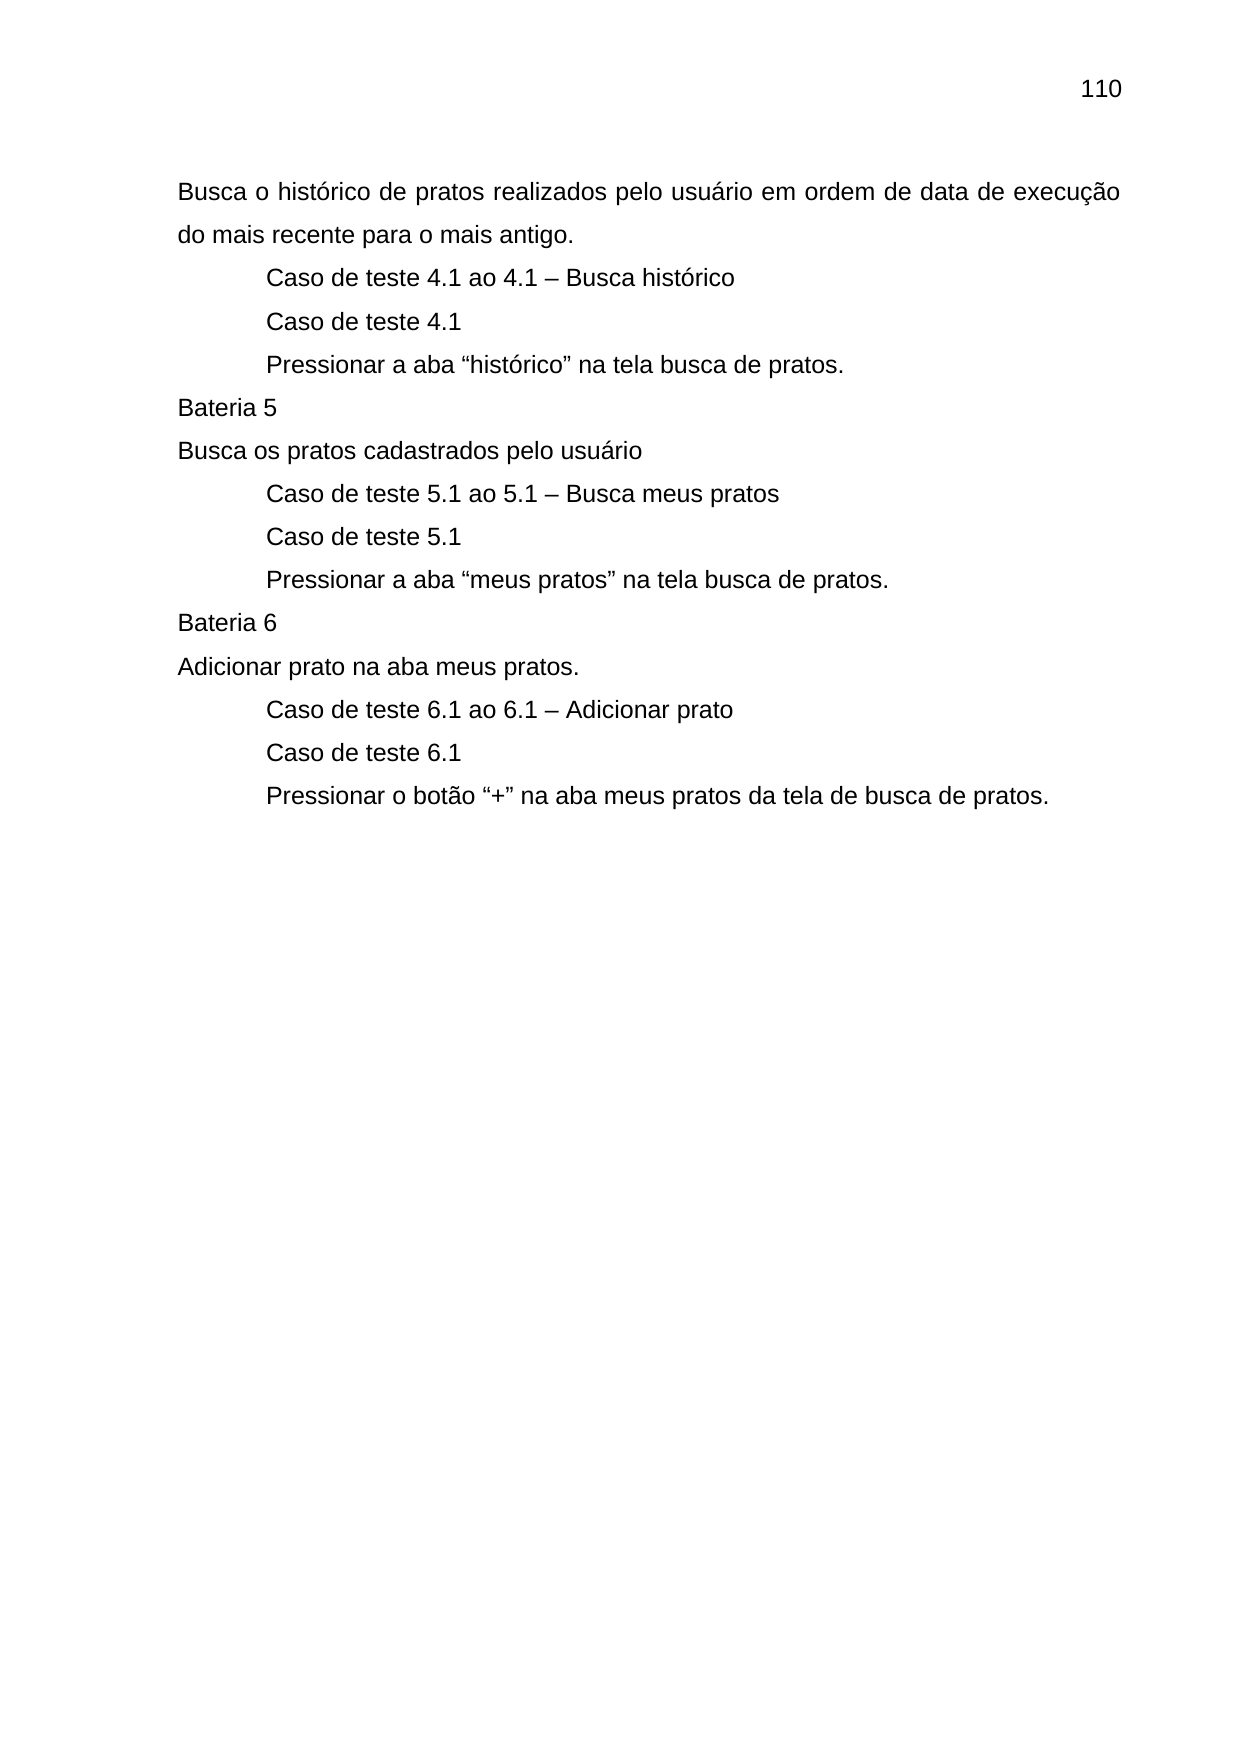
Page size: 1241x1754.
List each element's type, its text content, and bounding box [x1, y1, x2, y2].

text Caso de teste 5.1 ao 5.1 – Busca meus pratos [177, 479, 1122, 508]
text Busca o histórico de pratos realizados pelo usuário em ordem de data de execução do mais recente para o mais antigo. [177, 177, 1122, 249]
text Caso de teste 5.1 [177, 522, 1122, 551]
text Adicionar prato na aba meus pratos. [177, 652, 1122, 680]
text Bateria 5 [177, 393, 1122, 422]
text Caso de teste 6.1 ao 6.1 – Adicionar prato [177, 695, 1122, 723]
text Busca os pratos cadastrados pelo usuário [177, 436, 1122, 465]
text Bateria 6 [177, 608, 1122, 637]
text Caso de teste 6.1 [177, 738, 1122, 767]
text Pressionar a aba “histórico” na tela busca de pratos. [177, 350, 1122, 378]
text Caso de teste 4.1 ao 4.1 – Busca histórico [177, 263, 1122, 292]
text Pressionar o botão “+” na aba meus pratos da tela de busca de pratos. [177, 781, 1122, 810]
text Pressionar a aba “meus pratos” na tela busca de pratos. [177, 565, 1122, 594]
text Caso de teste 4.1 [177, 307, 1122, 335]
